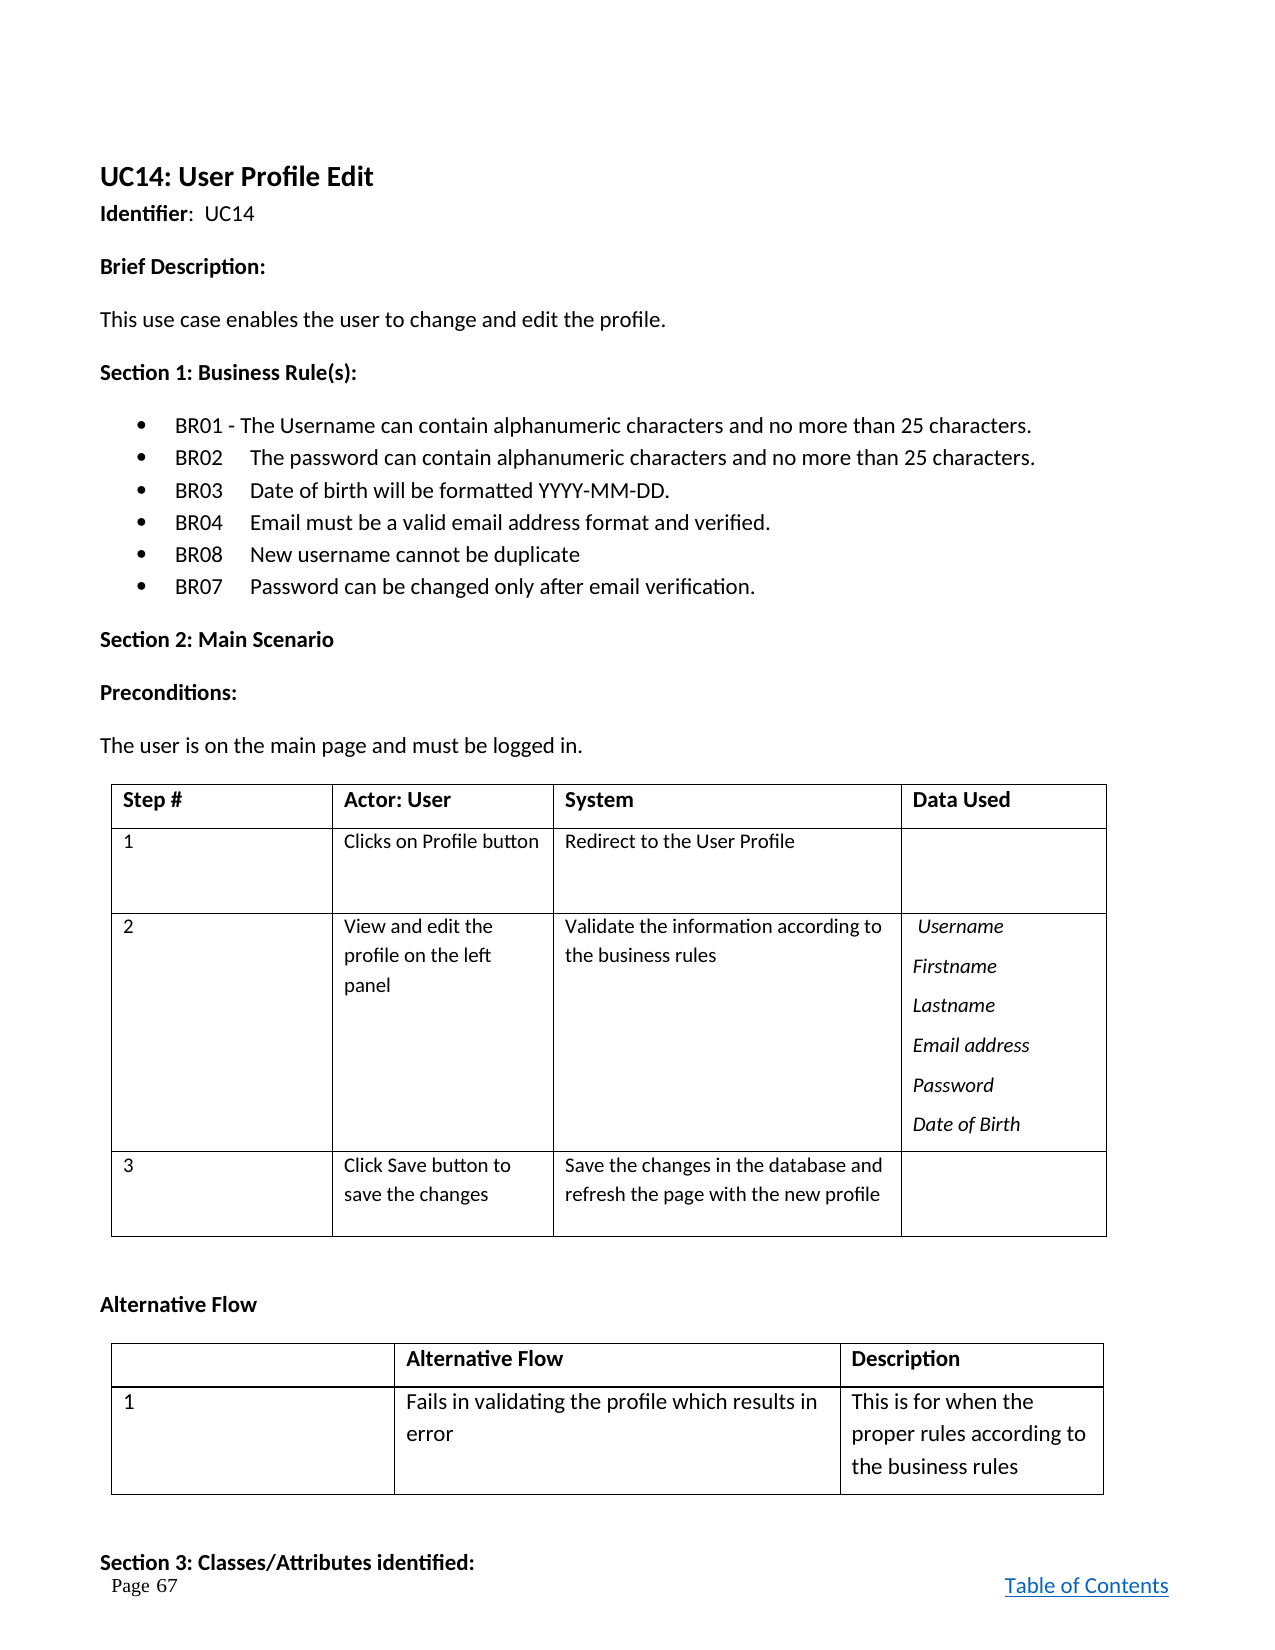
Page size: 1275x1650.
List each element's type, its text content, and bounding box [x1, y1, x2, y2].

table_header Step # [112, 785, 332, 828]
list BR01 - The Username can contain alphanumeric characters and no more than 25 characters. [137, 411, 1175, 439]
text Section 1: Business Rule(s): [100, 358, 1175, 386]
text Section 3: Classes/Attributes identified: [100, 1548, 1175, 1576]
table_cell 3 [112, 1152, 332, 1236]
table_header Data Used [902, 785, 1106, 828]
table_cell [902, 1152, 1106, 1236]
table_cell View and edit the profile on the left panel [333, 914, 553, 1151]
table_cell 1 [112, 1388, 394, 1494]
table_cell Click Save button to save the changes [333, 1152, 553, 1236]
table_header Alternative Flow [395, 1344, 840, 1386]
table_cell This is for when the proper rules according to the business rules [841, 1388, 1103, 1494]
table_cell Save the changes in the database and refresh the page with the new profile [554, 1152, 901, 1236]
text Section 2: Main Scenario [100, 625, 1175, 653]
table_header System [554, 785, 901, 828]
table_cell Redirect to the User Profile [554, 829, 901, 912]
table_header Description [841, 1344, 1103, 1386]
table_cell 1 [112, 829, 332, 912]
table_cell Username Firstname Lastname Email address Password Date of Birth [902, 914, 1106, 1151]
list BR08 New username cannot be duplicate [137, 540, 1175, 568]
text Preconditions: [100, 678, 1175, 706]
table_cell [902, 829, 1106, 912]
text The user is on the main page and must be logged in. [100, 731, 1175, 759]
text This use case enables the user to change and edit the profile. [100, 305, 1175, 333]
list BR07 Password can be changed only after email verification. [137, 572, 1175, 600]
table_header [112, 1344, 394, 1386]
text Brief Description: [100, 252, 1175, 280]
list BR02 The password can contain alphanumeric characters and no more than 25 characters. [137, 443, 1175, 472]
list BR04 Email must be a valid email address format and verified. [137, 508, 1175, 536]
list BR03 Date of birth will be formatted YYYY-MM-DD. [137, 476, 1175, 504]
text Alternative Flow [100, 1290, 1175, 1318]
table_cell Clicks on Profile button [333, 829, 553, 912]
text Identifier: UC14 [100, 199, 1175, 227]
table_cell Fails in validating the profile which results in error [395, 1388, 840, 1494]
table_header Actor: User [333, 785, 553, 828]
subtitle UC14: User Profile Edit [100, 158, 1175, 194]
table_cell 2 [112, 914, 332, 1151]
table_cell Validate the information according to the business rules [554, 914, 901, 1151]
